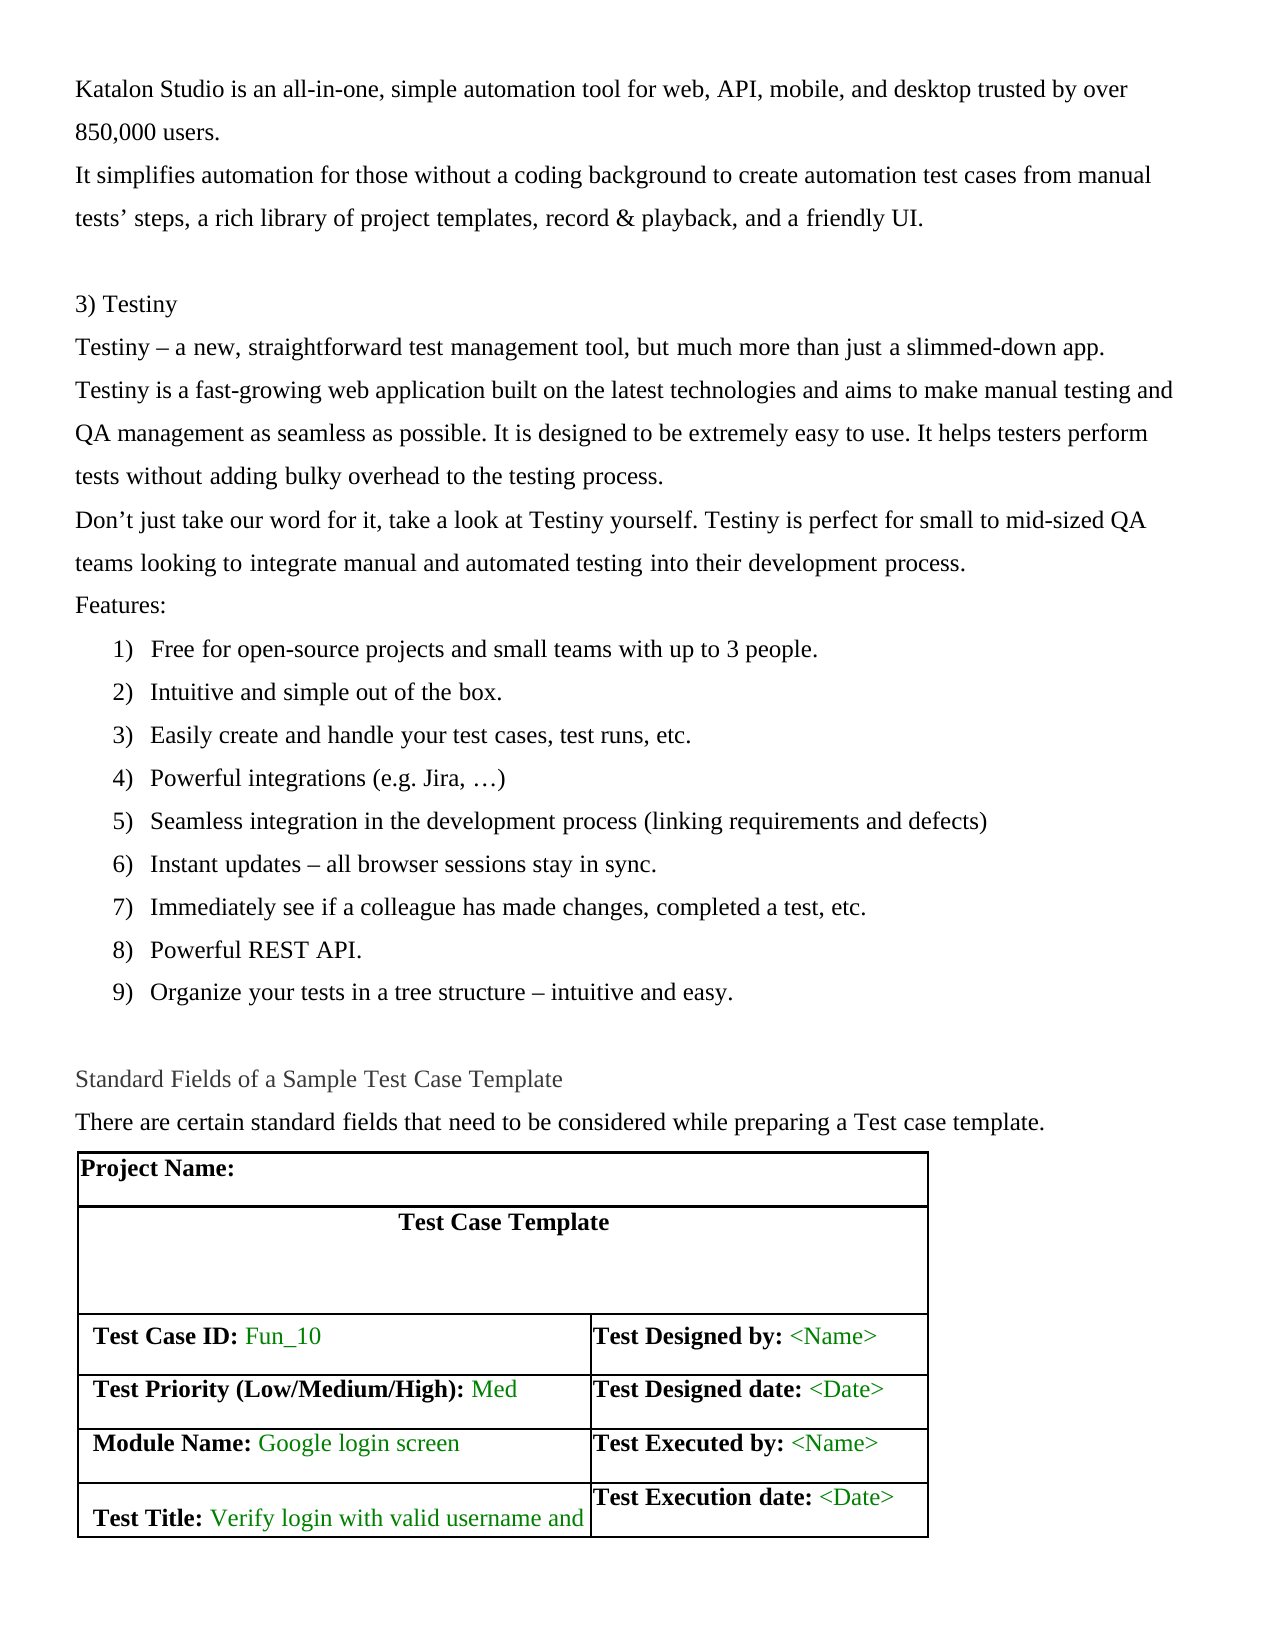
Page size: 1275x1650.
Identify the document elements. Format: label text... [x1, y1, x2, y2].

table_header Project Name: [79, 1154, 927, 1205]
text It simplifies automation for those without a coding background to create automation test cases from manual tests’ steps, a rich library of project templates, record & playback, and a friendly UI. [75, 160, 1154, 232]
text Features: [75, 591, 1254, 619]
list Easily create and handle your test cases, test runs, etc. [112, 720, 1254, 749]
text Katalon Studio is an all-in-one, simple automation tool for web, API, mobile, and desktop trusted by over 850,000 users. [75, 74, 1179, 146]
list Seamless integration in the development process (linking requirements and defects) [112, 806, 1254, 834]
list Powerful integrations (e.g. Jira, …) [112, 763, 1254, 792]
text Testiny – a new, straightforward test management tool, but much more than just a slimmed-down app. Testiny is a fast-growing web application built on the latest technologies and aims to make manual testing and QA management as seamless as possible. It is designed to be extremely easy to use. It helps testers perform tests without adding bulky overhead to the testing process. [75, 332, 1177, 490]
text There are certain standard fields that need to be considered while preparing a Test case template. [75, 1107, 1254, 1136]
list Free for open-source projects and small teams with up to 3 people. [112, 634, 1254, 662]
table_cell Module Name: Google login screen [79, 1430, 590, 1482]
text Standard Fields of a Sample Test Case Template [75, 1064, 1254, 1093]
list Powerful REST API. [112, 935, 1254, 964]
list Instant updates – all browser sessions stay in sync. [112, 849, 1254, 877]
list Immediately see if a colleague has made changes, completed a test, etc. [112, 892, 1254, 921]
table_cell Test Priority (Low/Medium/High): Med [79, 1376, 590, 1428]
table_cell Test Designed date: <Date> [592, 1376, 927, 1428]
table_cell Test Case Template [79, 1208, 927, 1313]
table_cell Test Execution date: <Date> [592, 1484, 927, 1536]
text Don’t just take our word for it, take a look at Testiny yourself. Testiny is perfect for small to mid-sized QA teams looking to integrate manual and automated testing into their development process. [75, 505, 1149, 577]
table_cell Test Title: Verify login with valid username and [79, 1484, 590, 1536]
table_cell Test Executed by: <Name> [592, 1430, 927, 1482]
list Testiny [75, 289, 1254, 317]
list Organize your tests in a tree structure – intuitive and easy. [112, 977, 1254, 1006]
table_cell Test Case ID: Fun_10 [79, 1315, 590, 1374]
table_cell Test Designed by: <Name> [592, 1315, 927, 1374]
list Intuitive and simple out of the box. [112, 677, 1254, 706]
